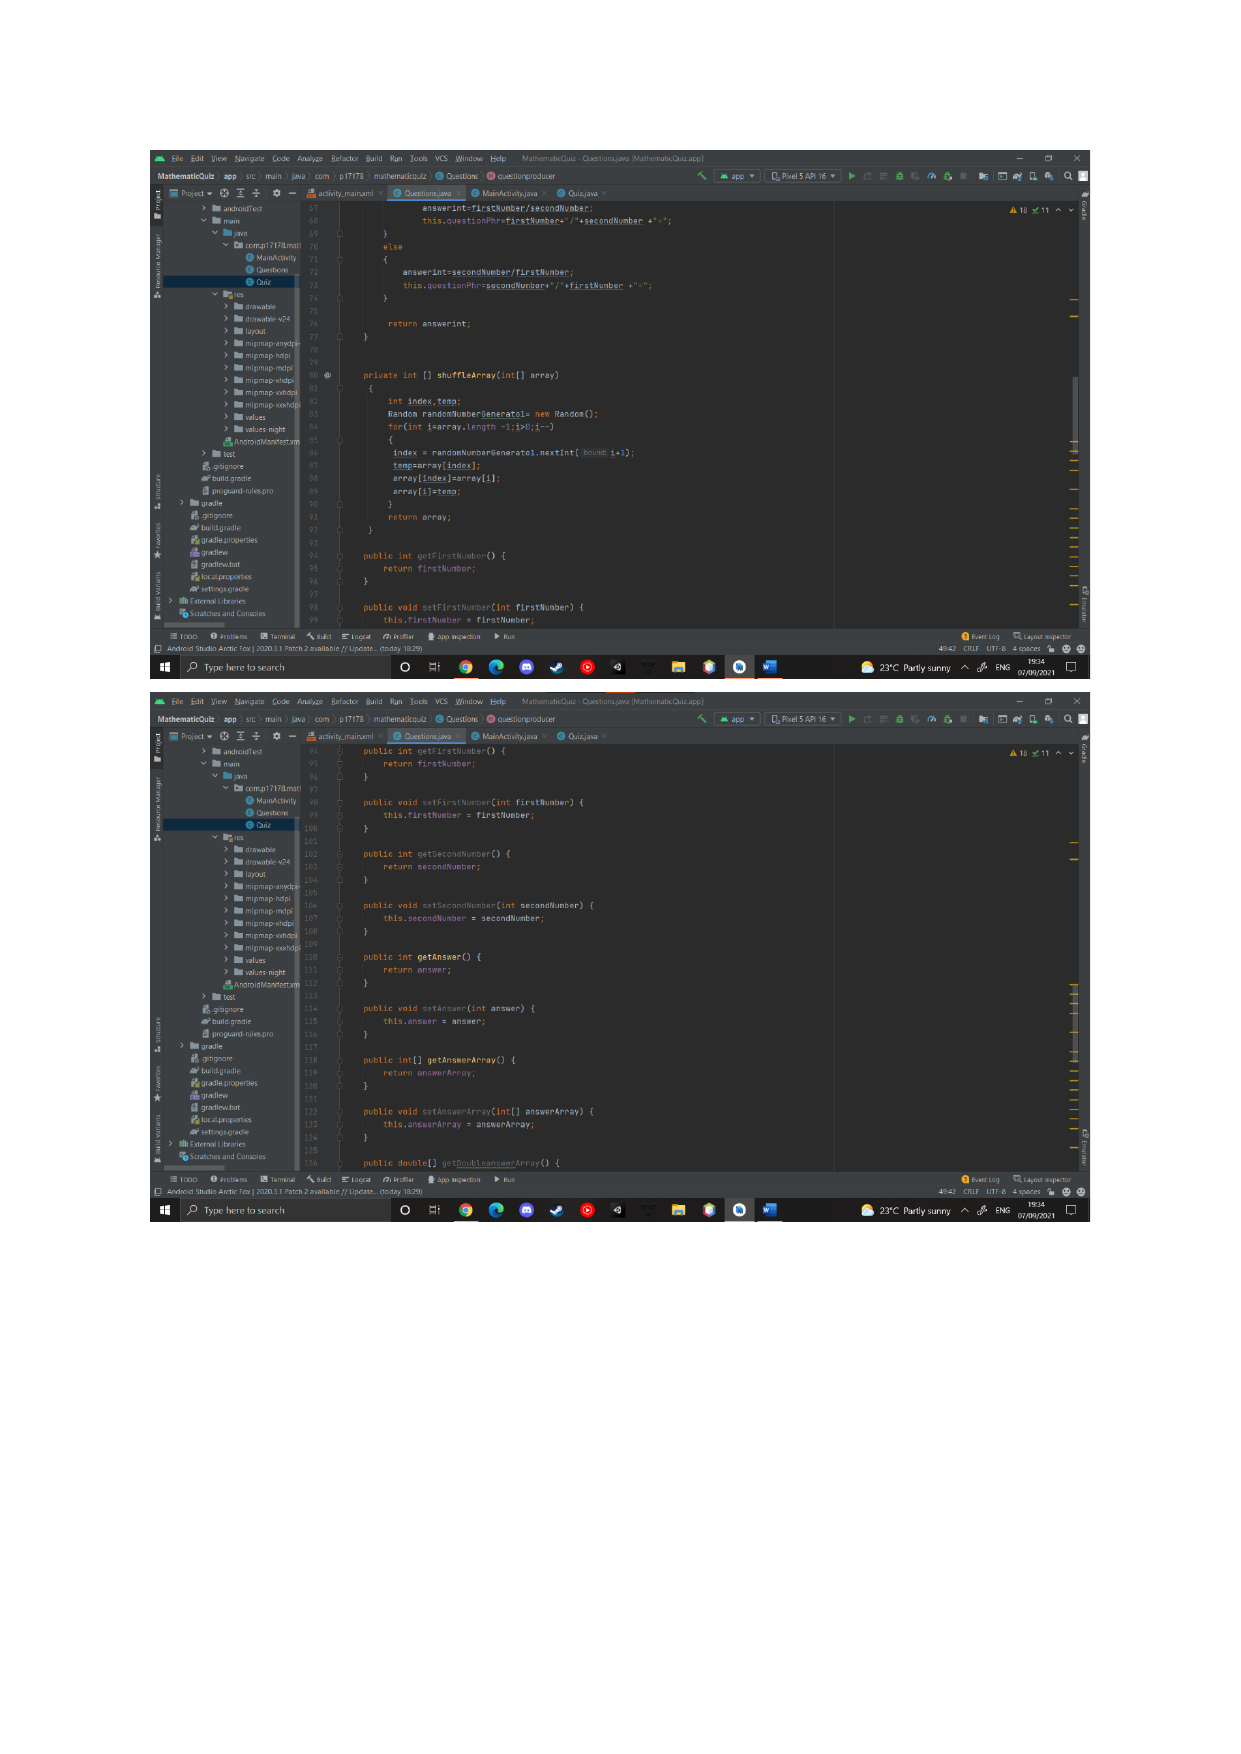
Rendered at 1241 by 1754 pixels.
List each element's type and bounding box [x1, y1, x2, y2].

picture [150, 150, 1091, 679]
picture [150, 692, 1091, 1222]
